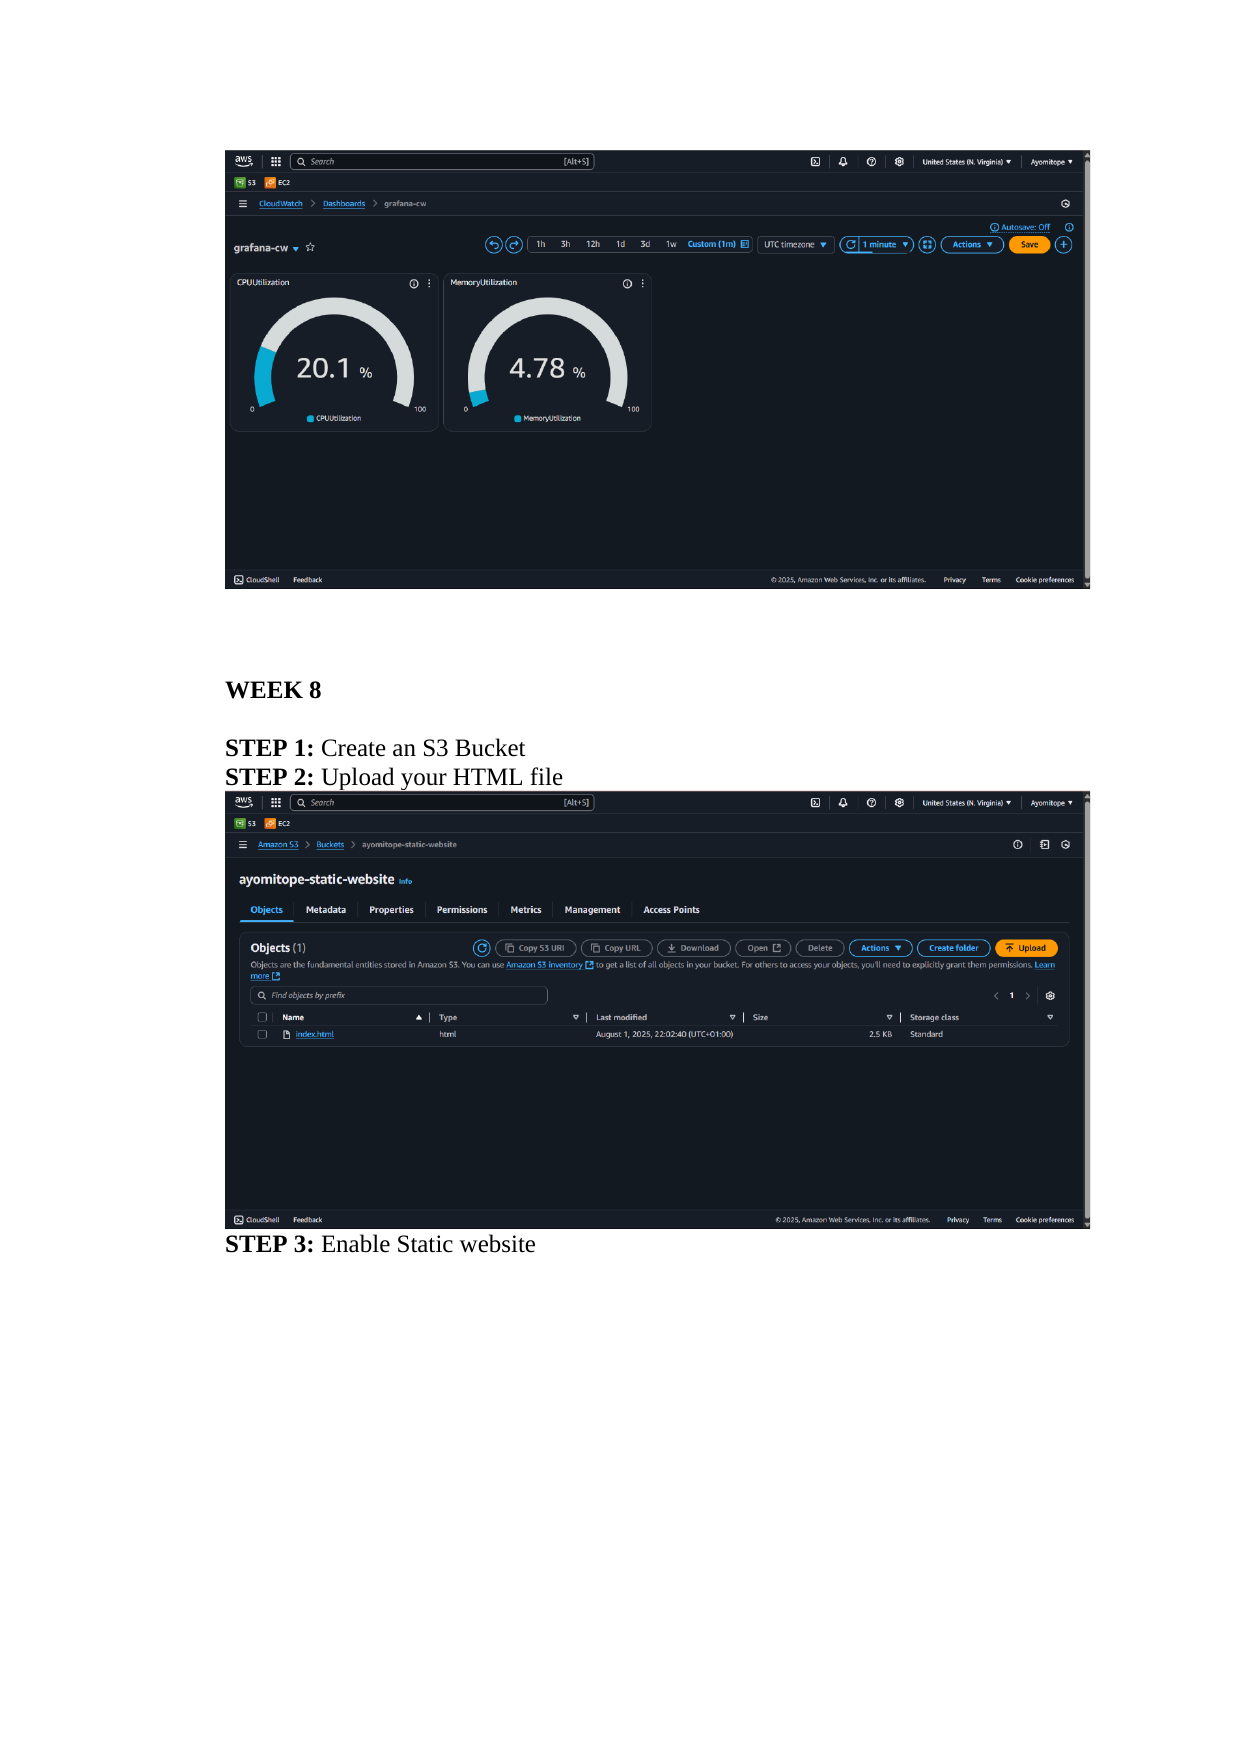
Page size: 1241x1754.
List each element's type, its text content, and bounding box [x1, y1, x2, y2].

text STEP 1: Create an S3 Bucket STEP 2: Upload your HTML file STEP 3: Enable Static website STEP 4: Uncheck permission and edit the bucket policy STEP 5: Create a CloudFront Distribution to serve your site securely [225, 1229, 1053, 1258]
picture [225, 150, 1091, 589]
text WEEK 8 [225, 675, 1053, 704]
picture [225, 790, 1091, 1229]
text STEP 1: Create an S3 Bucket STEP 2: Upload your HTML file STEP 3: Enable Static website STEP 4: Uncheck permission and edit the bucket policy STEP 5: Create a CloudFront Distribution to serve your site securely [225, 733, 1053, 790]
